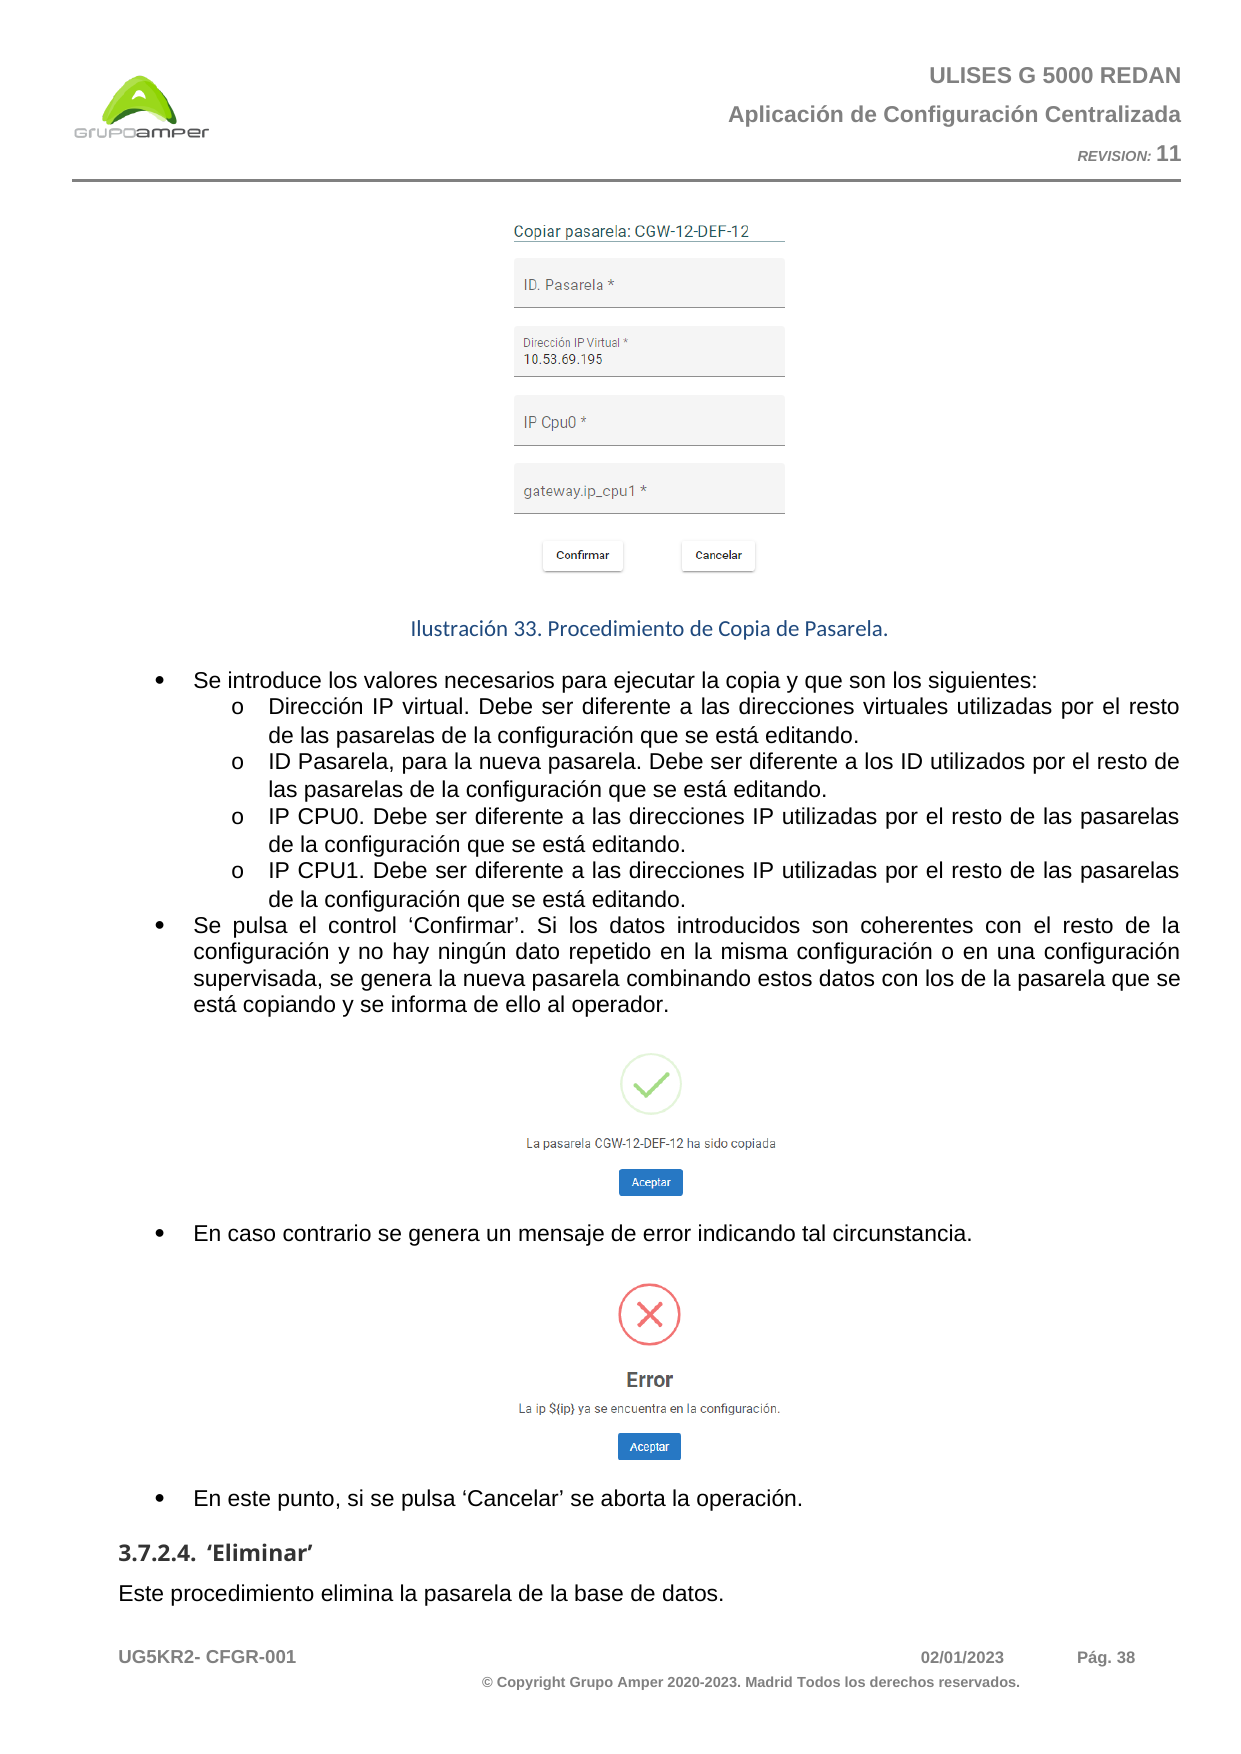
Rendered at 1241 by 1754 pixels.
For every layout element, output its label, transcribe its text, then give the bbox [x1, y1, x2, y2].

text Este procedimiento elimina la pasarela de la base de datos. [118, 1580, 1181, 1607]
list En este punto, si se pulsa ‘Cancelar’ se aborta la operación. [156, 1485, 1181, 1512]
list IP CPU0. Debe ser diferente a las direcciones IP utilizadas por el resto de las pasarelas de la configuración que se está editando. [231, 803, 1181, 857]
picture [487, 194, 813, 605]
list Dirección IP virtual. Debe ser diferente a las direcciones virtuales utilizadas por el resto de las pasarelas de la configuración que se está editando. [231, 693, 1181, 748]
picture [71, 64, 211, 151]
list Se introduce los valores necesarios para ejecutar la copia y que son los siguientes: [156, 667, 1181, 693]
list IP CPU1. Debe ser diferente a las direcciones IP utilizadas por el resto de las pasarelas de la configuración que se está editando. [231, 857, 1181, 912]
list En caso contrario se genera un mensaje de error indicando tal circunstancia. [156, 1219, 1181, 1246]
list ID Pasarela, para la nueva pasarela. Debe ser diferente a los ID utilizados por el resto de las pasarelas de la configuración que se está editando. [231, 748, 1181, 803]
subtitle ‘Eliminar’ [118, 1537, 1181, 1568]
picture [475, 1030, 825, 1207]
picture [472, 1258, 827, 1473]
list Se pulsa el control ‘Confirmar’. Si los datos introducidos son coherentes con el resto de la configuración y no hay ningún dato repetido en la misma configuración o en una configuración supervisada, se genera la nueva pasarela combinando estos datos con los de la pasarela que se está copiando y se informa de ello al operador. [156, 912, 1181, 1017]
